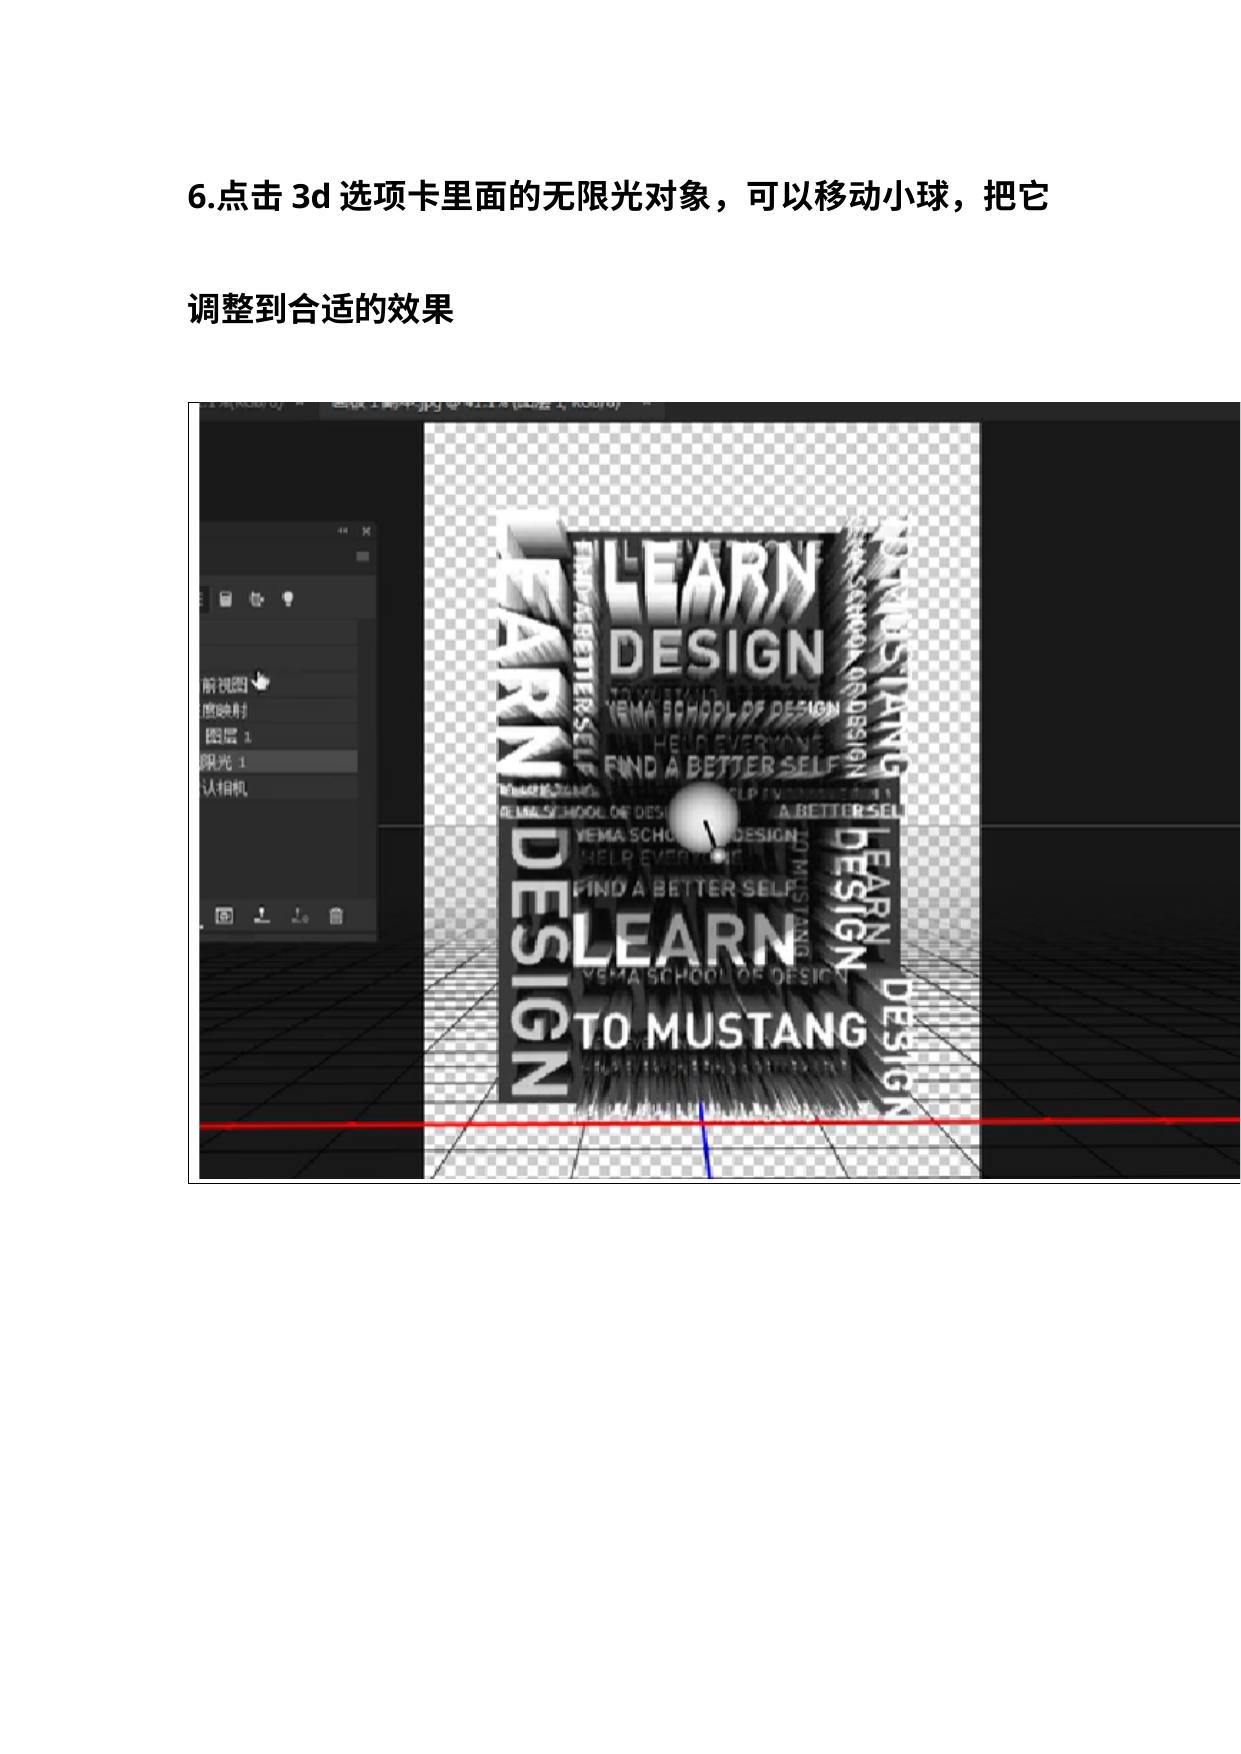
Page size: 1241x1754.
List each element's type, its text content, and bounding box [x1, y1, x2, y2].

picture [199, 402, 1241, 1179]
table_header [189, 403, 1240, 1183]
subtitle 6.点击3d选项卡里面的无限光对象，可以移动小球，把它调整到合适的效果 [187, 162, 1053, 339]
